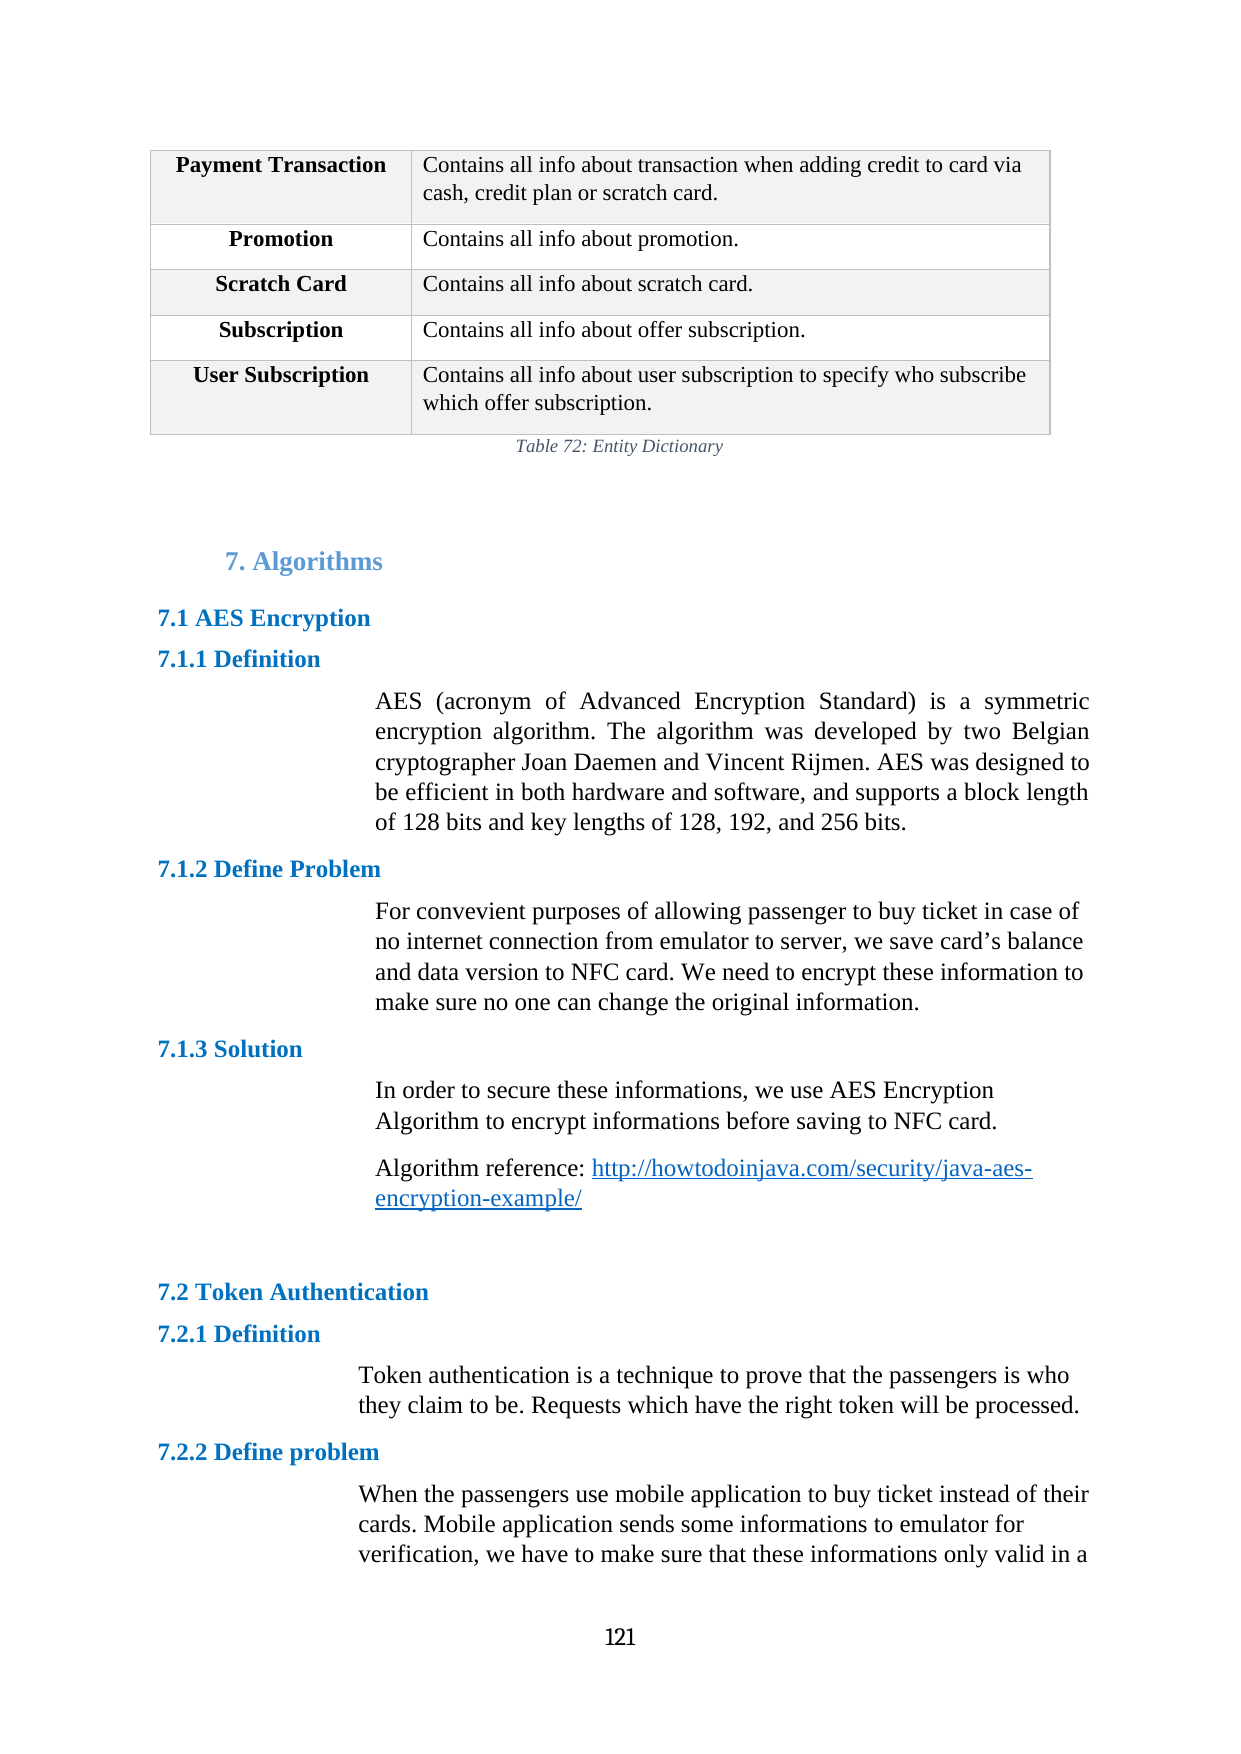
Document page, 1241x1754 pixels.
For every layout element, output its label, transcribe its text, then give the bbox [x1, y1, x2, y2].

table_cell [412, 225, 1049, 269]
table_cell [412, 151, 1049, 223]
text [358, 1479, 1090, 1568]
text In order to secure these informations, we use AES Encryption Algorithm to encrypt informations before saving to NFC card. [375, 1075, 1090, 1134]
text Token authentication is a technique to prove that the passengers is who they claim to be. Requests which have the right token will be processed. [358, 1360, 1090, 1419]
text 7.1.1 Definition [150, 644, 1090, 673]
text 7.1.3 Solution [150, 1034, 1090, 1063]
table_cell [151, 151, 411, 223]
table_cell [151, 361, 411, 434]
text 7.2 Token Authentication [150, 1277, 1090, 1306]
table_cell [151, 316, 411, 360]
text 7.2.2 Define problem [150, 1437, 1090, 1466]
text 7.2.1 Definition [150, 1319, 1090, 1347]
text Algorithm reference: http://howtodoinjava.com/security/java-aes-encryption-example/ [375, 1153, 1090, 1212]
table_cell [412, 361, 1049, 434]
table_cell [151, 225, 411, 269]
text 7.1 AES Encryption [150, 603, 1090, 632]
text For convevient purposes of allowing passenger to buy ticket in case of no internet connection from emulator to server, we save card’s balance and data version to NFC card. We need to encrypt these information to make sure no one can change the original information. [375, 896, 1090, 1016]
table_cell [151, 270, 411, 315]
subtitle Algorithms [225, 545, 1090, 576]
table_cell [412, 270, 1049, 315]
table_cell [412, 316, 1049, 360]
text 7.1.2 Define Problem [150, 854, 1090, 883]
text AES (acronym of Advanced Encryption Standard) is a symmetric encryption algorithm. The algorithm was developed by two Belgian cryptographer Joan Daemen and Vincent Rijmen. AES was designed to be efficient in both hardware and software, and supports a block length of 128 bits and key lengths of 128, 192, and 256 bits. [375, 686, 1090, 836]
text Table 72: Entity Dictionary [150, 435, 1090, 457]
